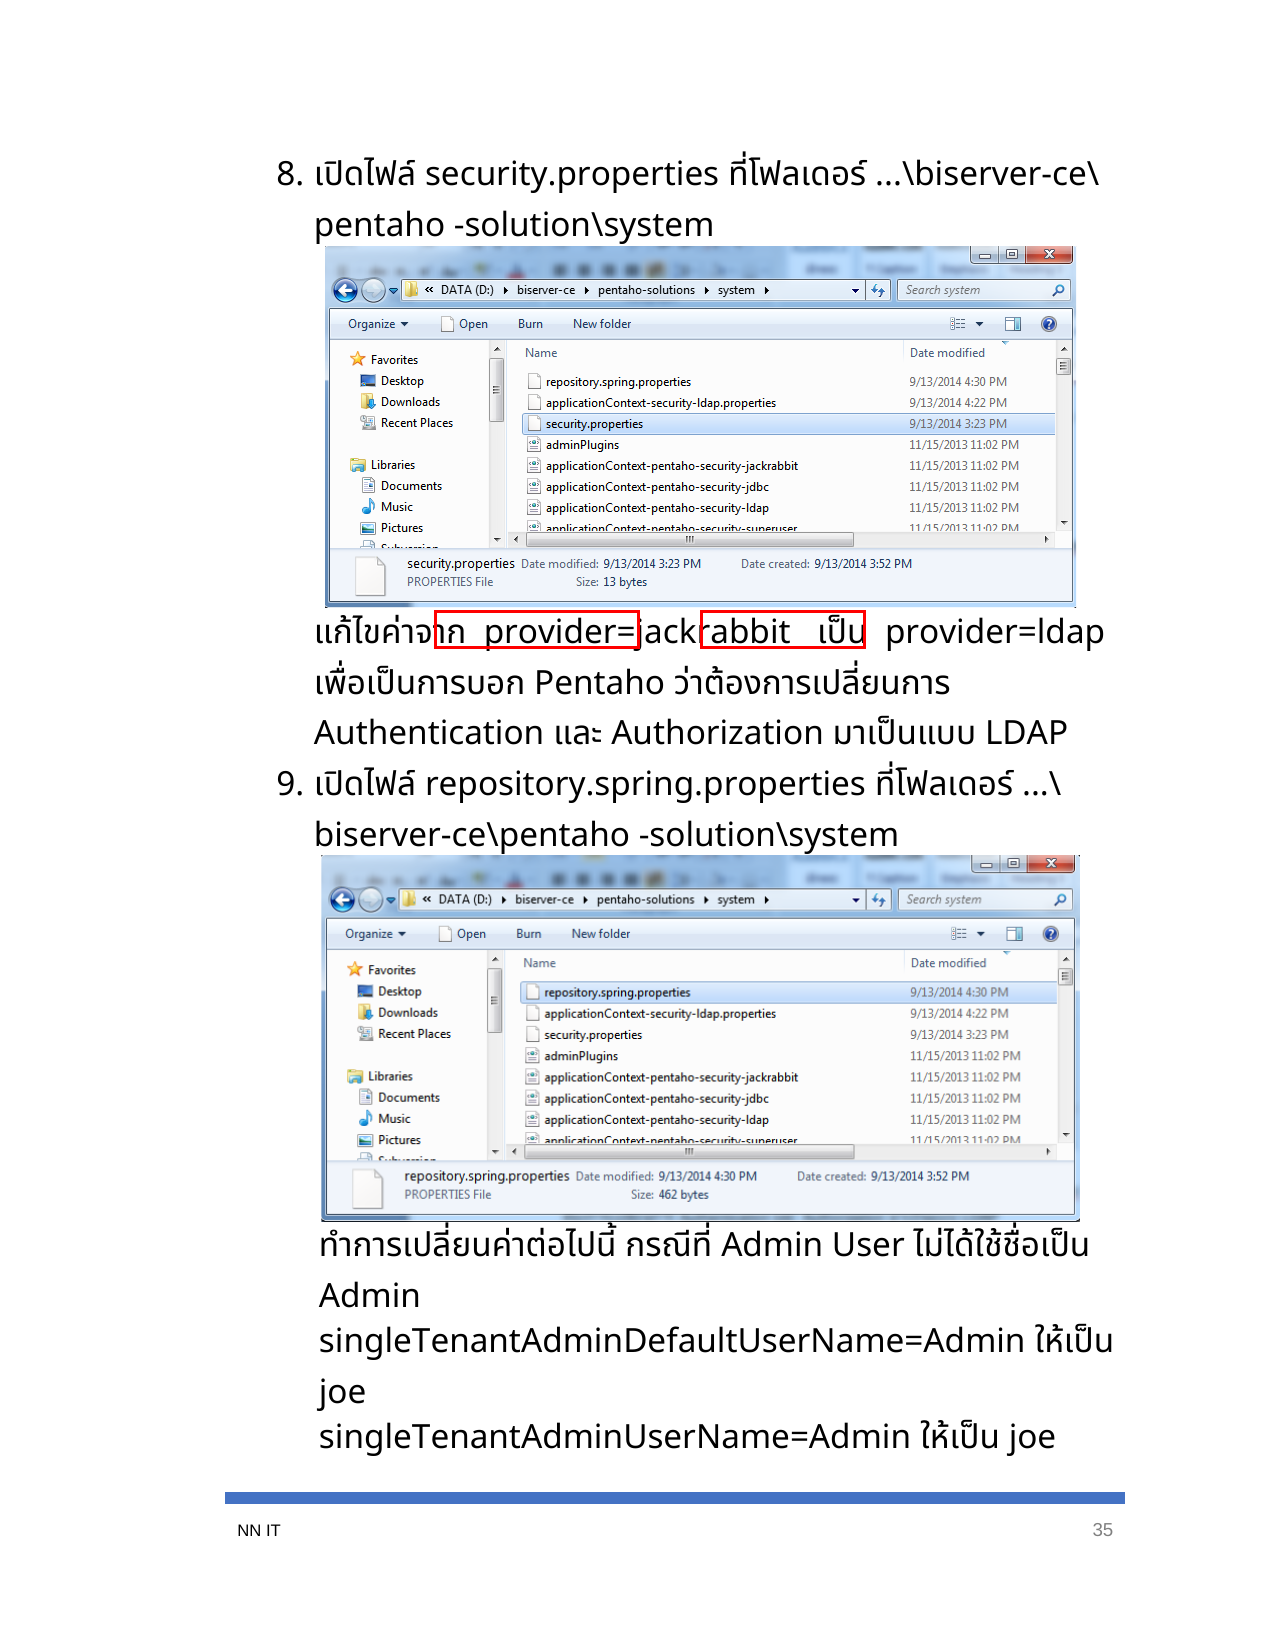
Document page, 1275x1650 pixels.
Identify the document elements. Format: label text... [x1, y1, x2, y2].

picture [321, 855, 1080, 1222]
text แก้ไขค่าจาก provider=jackrabbit เป็น provider=ldap เพื่อเป็นการบอก Pentaho ว่าต้องการเปลี่ยนการ Authentication และ Authorization มาเป็นแบบ LDAP [314, 608, 1125, 760]
list เปิดไฟล์ repository.spring.properties ที่โฟลเดอร์ ...\biserver-ce\pentaho -solution\system [276, 760, 1125, 856]
text singleTenantAdminUserName=Admin ให้เป็น joe [319, 1413, 1125, 1464]
list เปิดไฟล์ security.properties ที่โฟลเดอร์ ...\biserver-ce\pentaho -solution\system [276, 150, 1125, 246]
text singleTenantAdminDefaultUserName=Admin ให้เป็น joe [319, 1317, 1125, 1413]
picture [325, 246, 1077, 608]
text ทำการเปลี่ยนค่าต่อไปนี้ กรณีที่ Admin User ไม่ได้ใช้ชื่อเป็น Admin [319, 1221, 1125, 1317]
